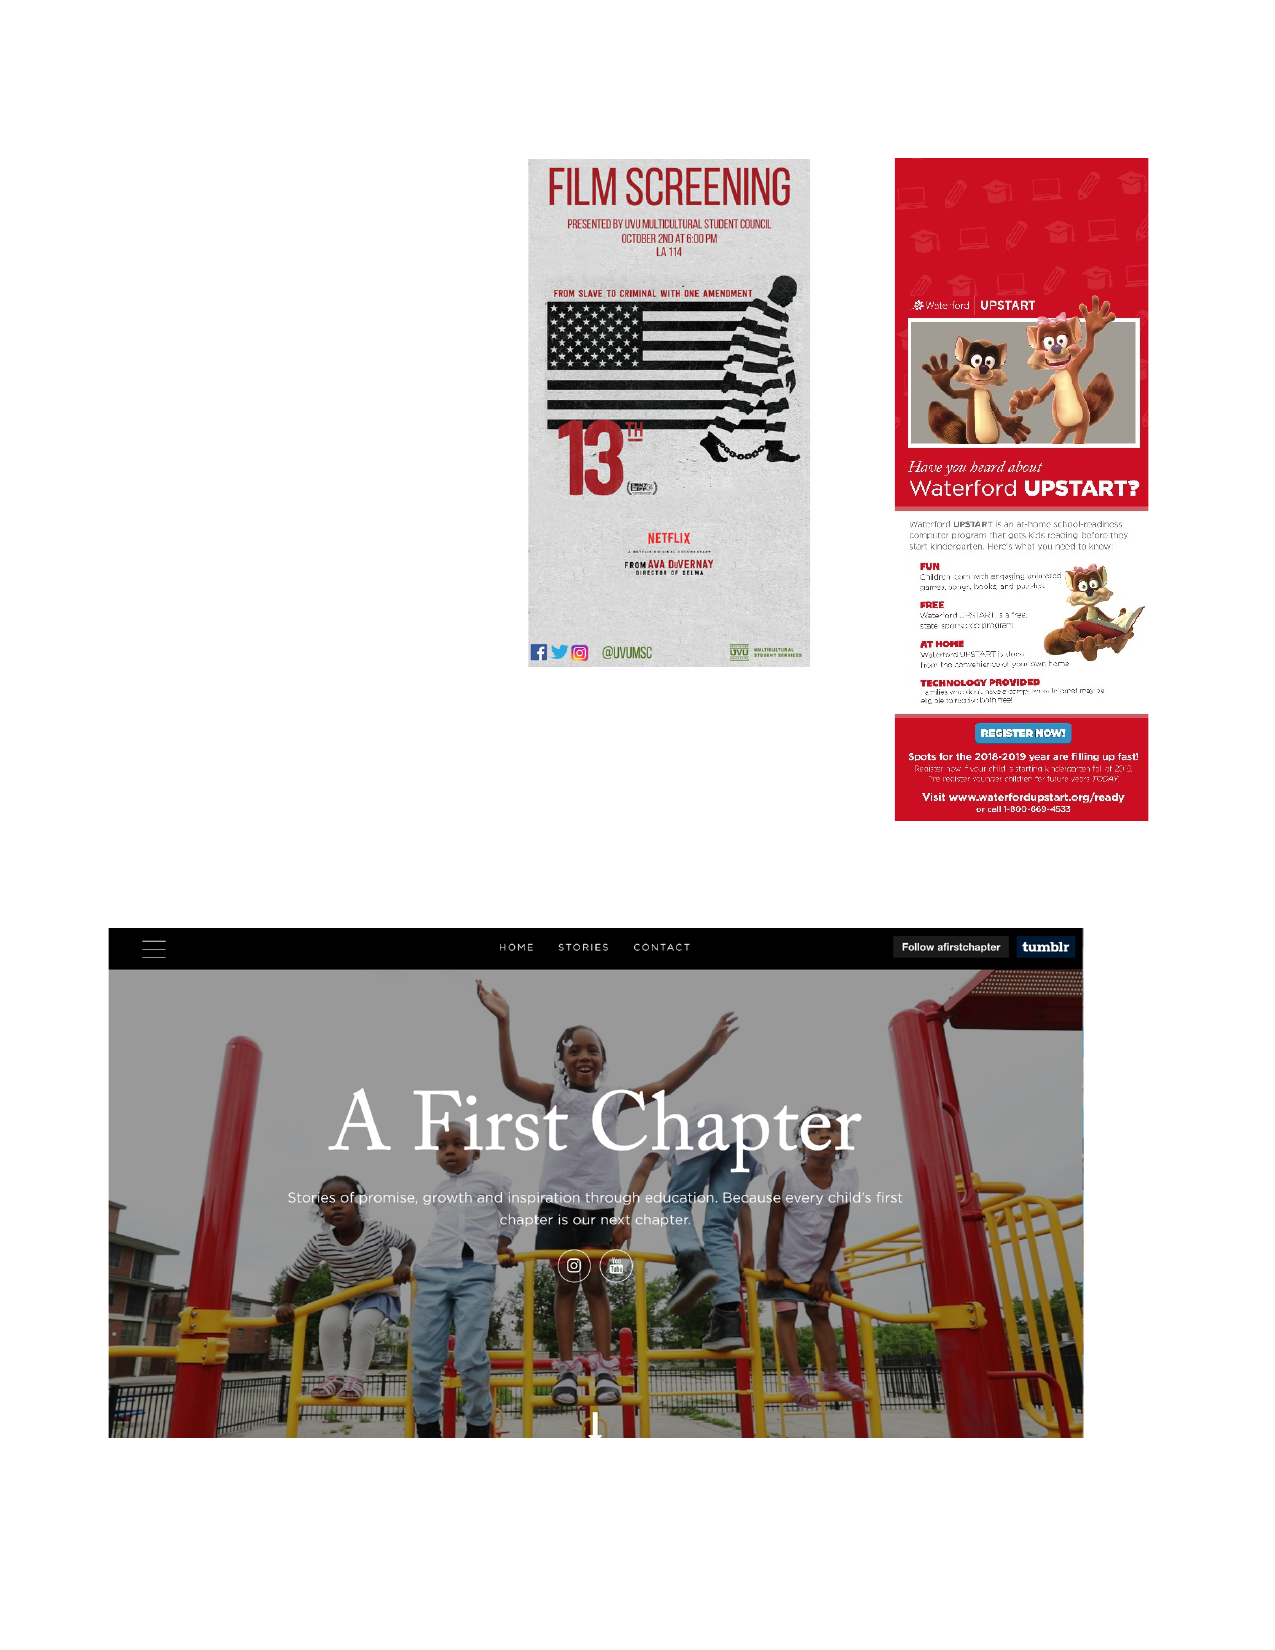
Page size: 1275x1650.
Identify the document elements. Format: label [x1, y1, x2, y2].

picture [108, 928, 1084, 1438]
picture [526, 159, 810, 664]
picture [894, 158, 1149, 821]
